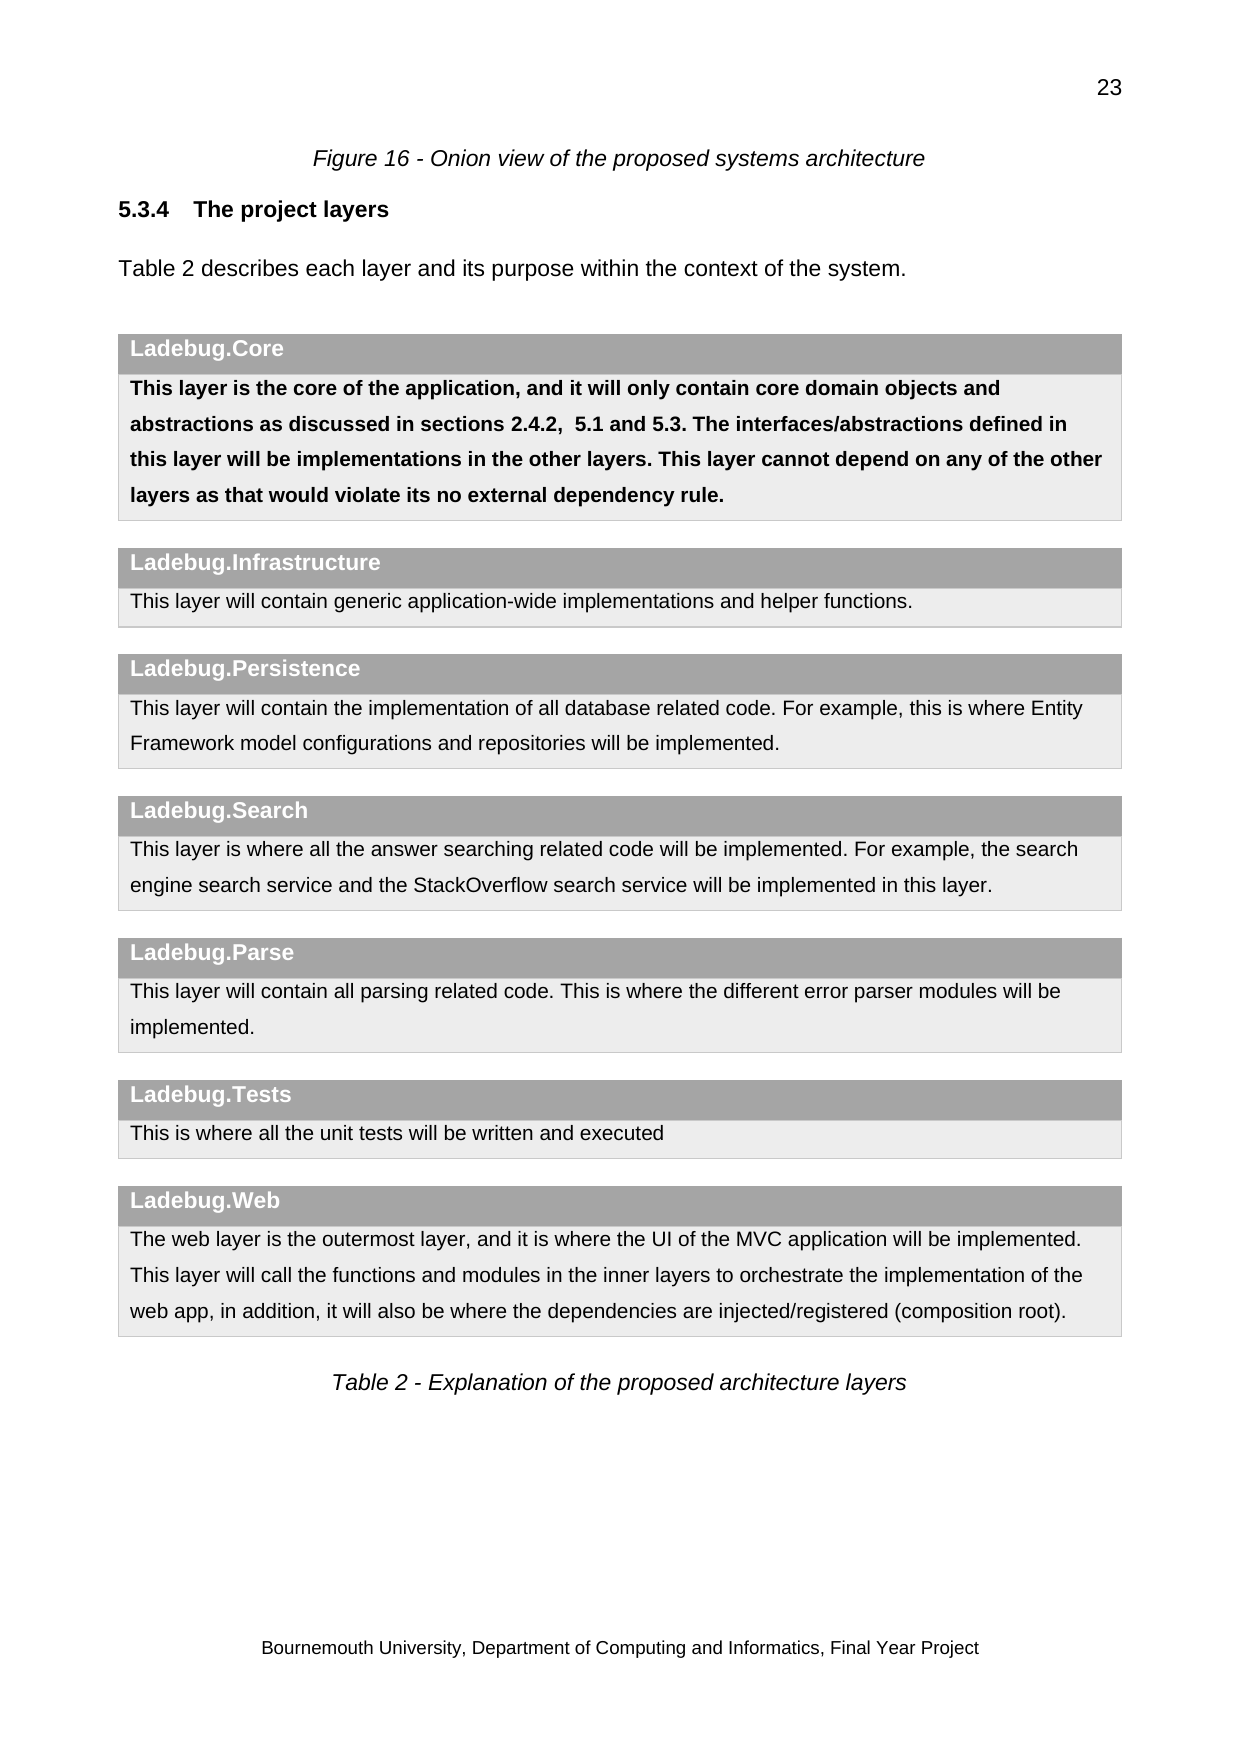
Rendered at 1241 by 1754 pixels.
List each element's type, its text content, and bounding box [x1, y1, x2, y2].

table_cell The web layer is the outermost layer, and it is where the UI of the MVC application will be implemented. This layer will call the functions and modules in the inner layers to orchestrate the implementation of the web app, in addition, it will also be where the dependencies are injected/registered (composition root). [119, 1227, 1121, 1336]
table_header Ladebug.Parse [119, 939, 1121, 978]
table_header Ladebug.Persistence [119, 655, 1121, 694]
table_cell This layer will contain all parsing related code. This is where the different error parser modules will be implemented. [119, 979, 1121, 1052]
table_header Ladebug.Web [119, 1187, 1121, 1226]
table_header Ladebug.Infrastructure [119, 549, 1121, 588]
table_cell This layer is where all the answer searching related code will be implemented. For example, the search engine search service and the StackOverflow search service will be implemented in this layer. [119, 837, 1121, 910]
table_header Ladebug.Tests [119, 1081, 1121, 1120]
table_cell This is where all the unit tests will be written and executed [119, 1121, 1121, 1158]
table_header Ladebug.Core [119, 335, 1121, 374]
table_header Ladebug.Search [119, 797, 1121, 836]
text Table 2 describes each layer and its purpose within the context of the system. [118, 255, 1122, 281]
table_cell This layer will contain generic application-wide implementations and helper functions. [119, 589, 1121, 626]
subtitle The project layers [118, 196, 1122, 222]
table_cell This layer is the core of the application, and it will only contain core domain objects and abstractions as discussed in sections 2.4.2, 5.1 and 5.3. The interfaces/abstractions defined in this layer will be implementations in the other layers. This layer cannot depend on any of the other layers as that would violate its no external dependency rule. [119, 375, 1121, 520]
table_cell This layer will contain the implementation of all database related code. For example, this is where Entity Framework model configurations and repositories will be implemented. [119, 695, 1121, 768]
